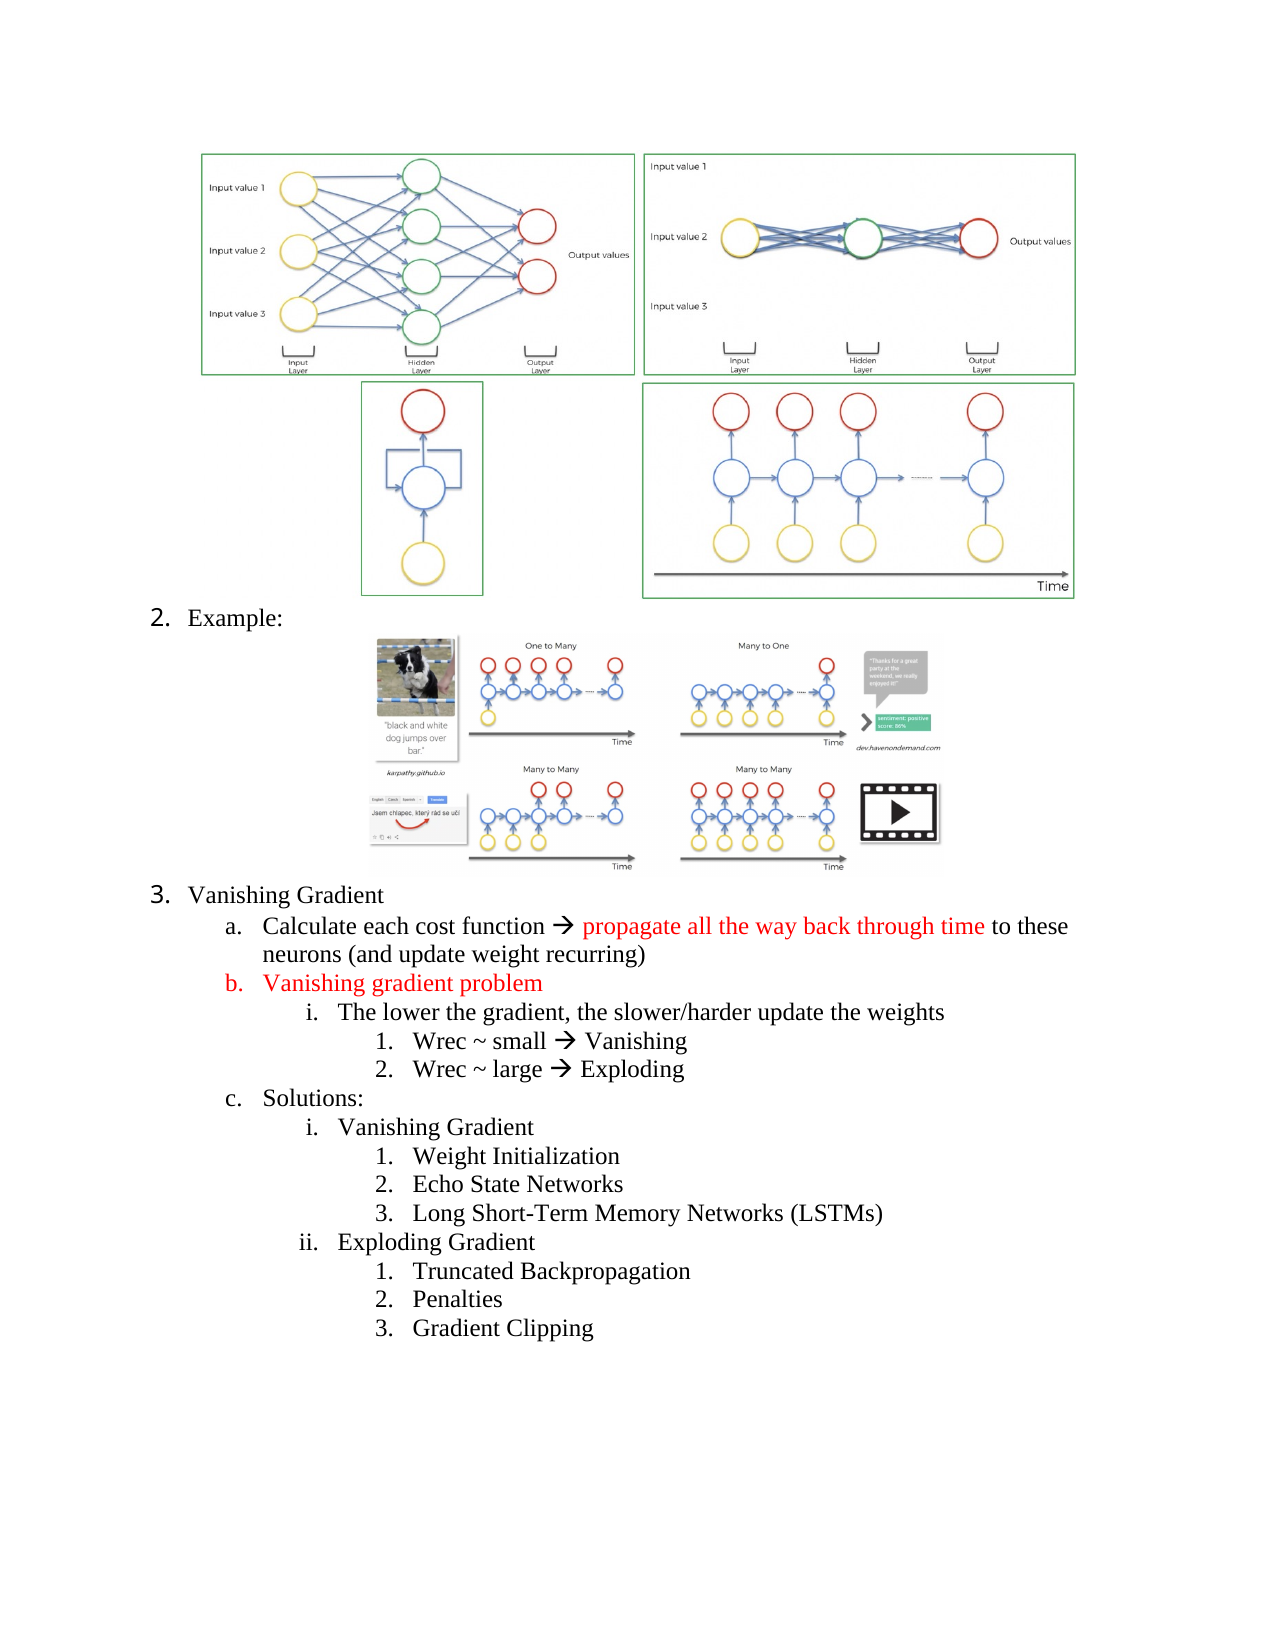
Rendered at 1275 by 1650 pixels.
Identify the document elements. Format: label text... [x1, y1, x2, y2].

list Wrec ~ large Exploding [375, 1054, 1125, 1083]
list Vanishing gradient problem [225, 968, 1125, 997]
list Penalties [375, 1284, 1125, 1313]
picture [368, 633, 945, 877]
picture [198, 150, 1077, 600]
list The lower the gradient, the slower/harder update the weights [319, 997, 1125, 1026]
list Vanishing Gradient [150, 877, 1125, 911]
list Solutions: [225, 1083, 1125, 1112]
list Wrec ~ small Vanishing [375, 1026, 1125, 1054]
list Long Short-Term Memory Networks (LSTMs) [375, 1198, 1125, 1227]
list Exploding Gradient [319, 1227, 1125, 1256]
list Vanishing Gradient [319, 1112, 1125, 1141]
list Example: [150, 600, 1125, 634]
list Truncated Backpropagation [375, 1256, 1125, 1284]
list Calculate each cost function propagate all the way back through time to these neurons (and update weight recurring) [225, 911, 1125, 968]
list Gradient Clipping [375, 1313, 1125, 1342]
list Echo State Networks [375, 1169, 1125, 1198]
list Weight Initialization [375, 1141, 1125, 1169]
